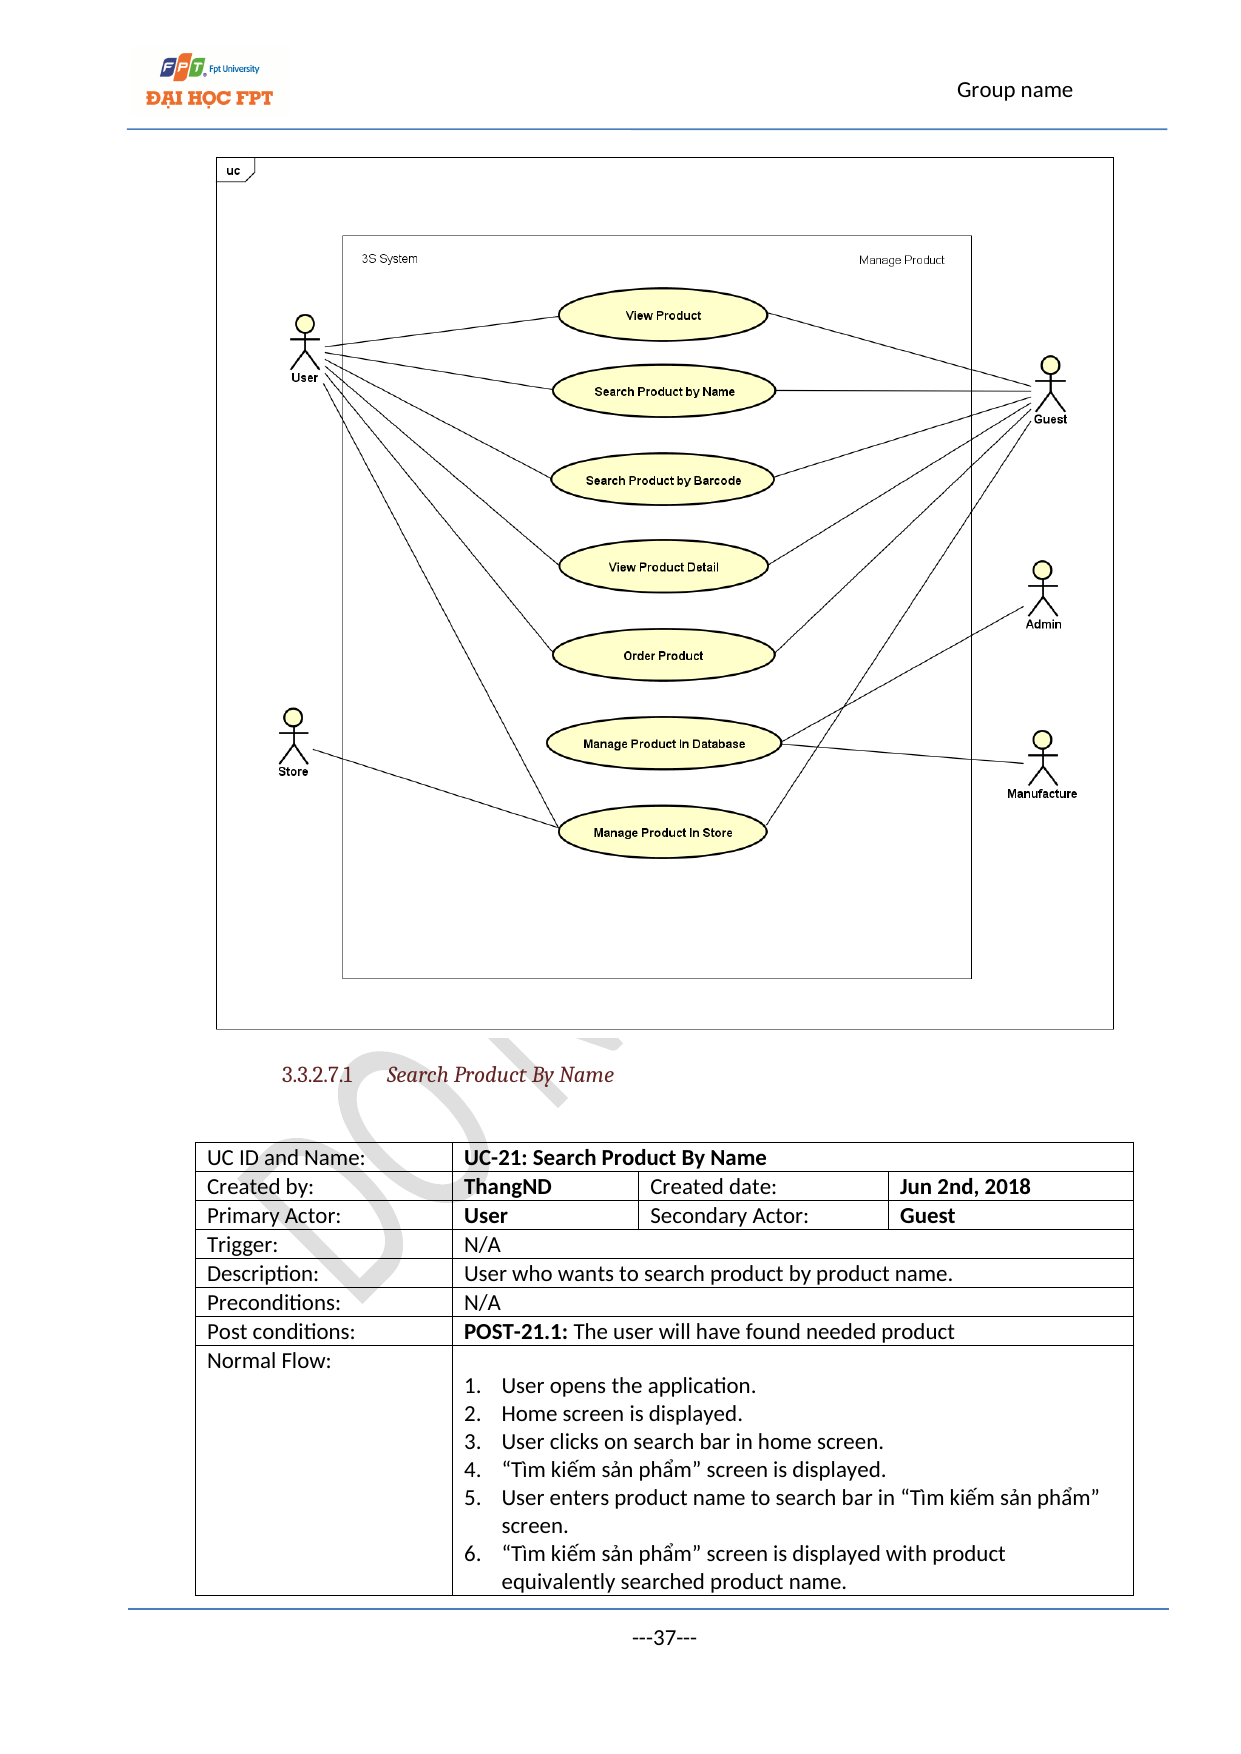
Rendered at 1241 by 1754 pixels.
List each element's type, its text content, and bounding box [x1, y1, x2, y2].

table_header UC-21: Search Product By Name [453, 1143, 1133, 1171]
table_cell Primary Actor: [196, 1201, 452, 1229]
table_cell N/A [453, 1288, 1133, 1316]
table_cell Guest [889, 1201, 1133, 1229]
table_header UC ID and Name: [196, 1143, 452, 1171]
table_cell Post conditions: [196, 1317, 452, 1345]
table_cell ThangND [453, 1172, 638, 1200]
subtitle Search Product By Name [282, 1062, 1122, 1089]
table_cell Secondary Actor: [639, 1201, 888, 1229]
table_cell Created date: [639, 1172, 888, 1200]
table_cell Created by: [196, 1172, 452, 1200]
table_cell Trigger: [196, 1230, 452, 1258]
picture [129, 46, 290, 116]
picture [206, 147, 1123, 1038]
table_cell Normal Flow: [196, 1346, 452, 1595]
table_cell Description: [196, 1259, 452, 1287]
table_cell User opens the application. Home screen is displayed. User clicks on search bar in home screen. “Tìm kiếm sản phẩm” screen is displayed. User enters product name to search bar in “Tìm kiếm sản phẩm” screen. “Tìm kiếm sản phẩm” screen is displayed with product equivalently searched product name. [453, 1346, 1133, 1595]
table_cell N/A [453, 1230, 1133, 1258]
table_cell User [453, 1201, 638, 1229]
table_cell Preconditions: [196, 1288, 452, 1316]
table_cell User who wants to search product by product name. [453, 1259, 1133, 1287]
table_cell Jun 2nd, 2018 [889, 1172, 1133, 1200]
table_cell POST-21.1: The user will have found needed product [453, 1317, 1133, 1345]
